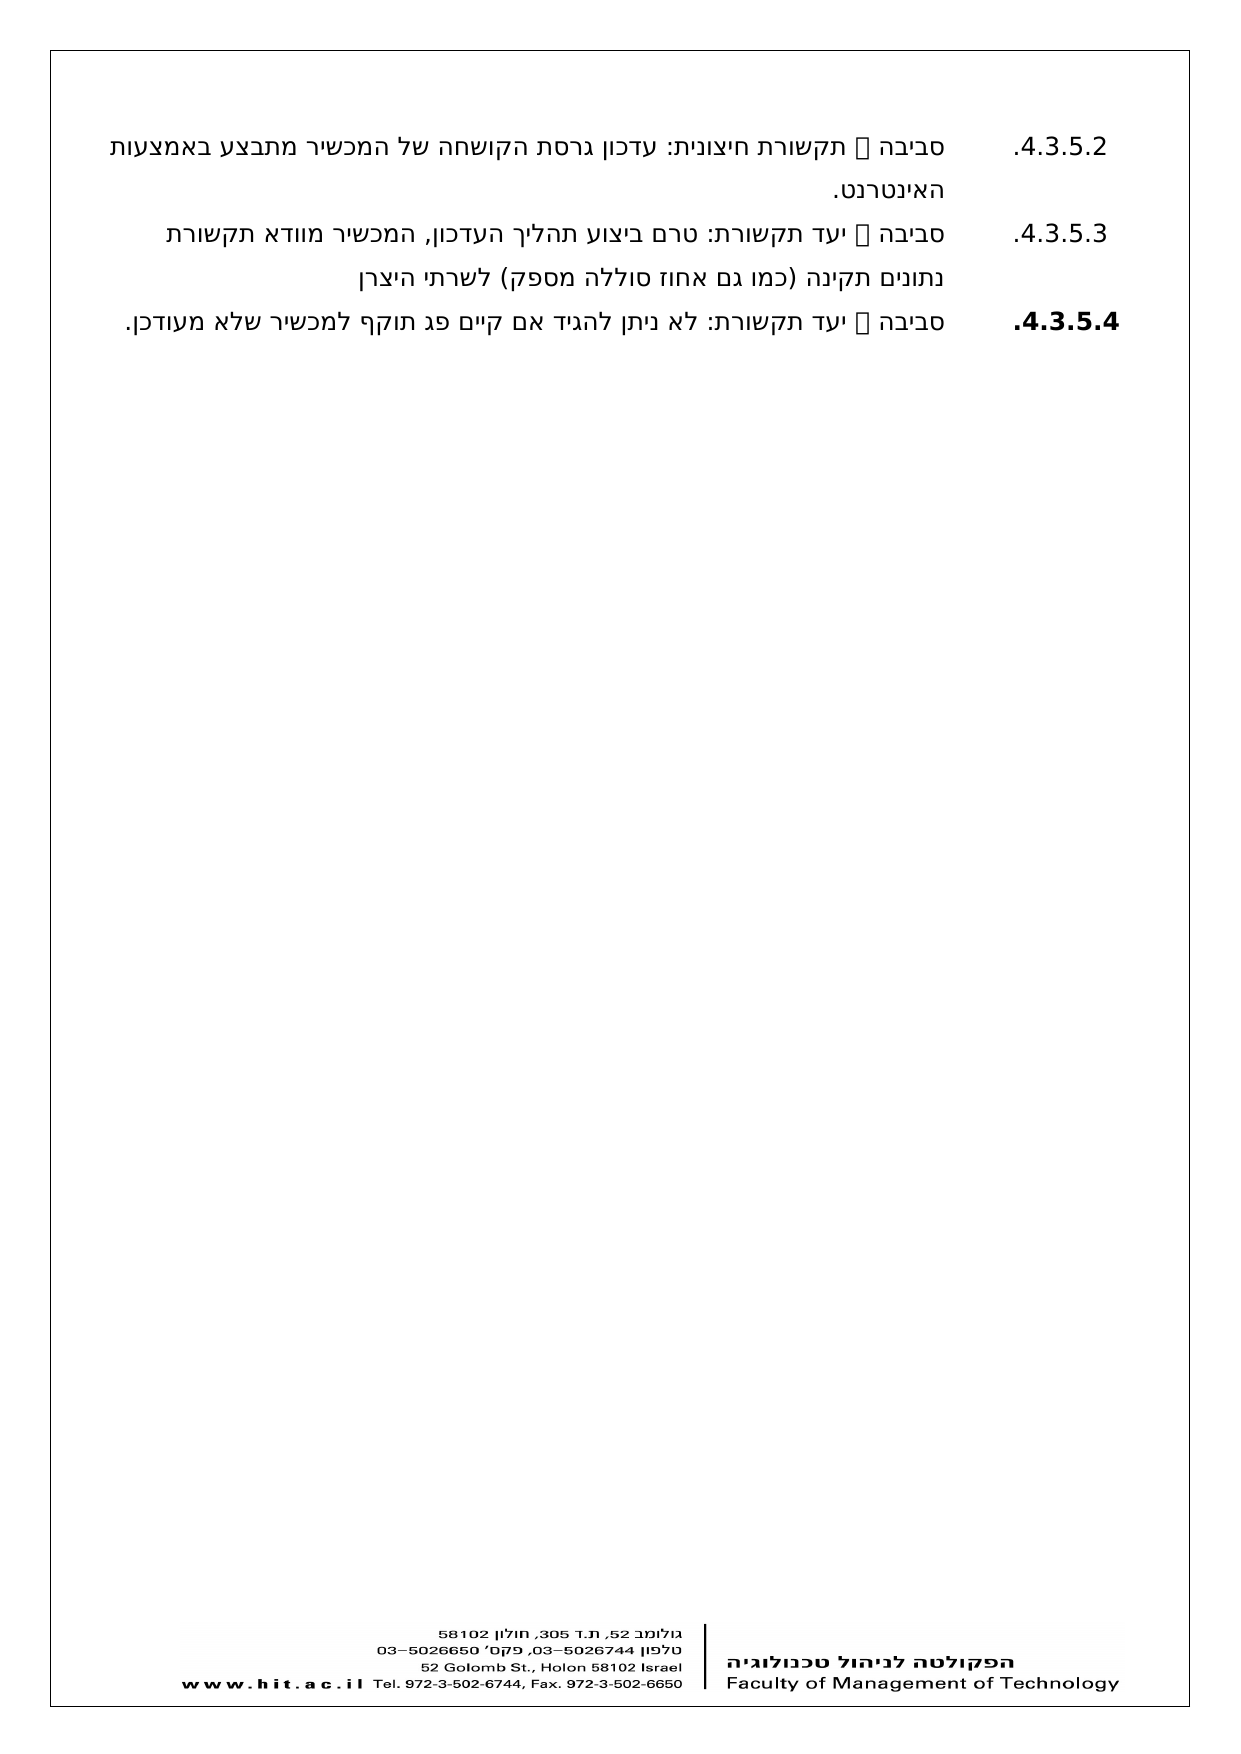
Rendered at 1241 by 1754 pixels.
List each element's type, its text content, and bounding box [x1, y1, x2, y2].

picture [180, 1622, 1125, 1693]
list סביבה יעד תקשורת: לא ניתן להגיד אם קיים פג תוקף למכשיר שלא מעודכן. [94, 307, 1012, 336]
list סביבה יעד תקשורת: טרם ביצוע תהליך העדכון, המכשיר מוודא תקשורת נתונים תקינה (כמו גם אחוז סוללה מספק) לשרתי היצרן [94, 219, 1012, 292]
list סביבה תקשורת חיצונית: עדכון גרסת הקושחה של המכשיר מתבצע באמצעות האינטרנט. [94, 132, 1012, 205]
